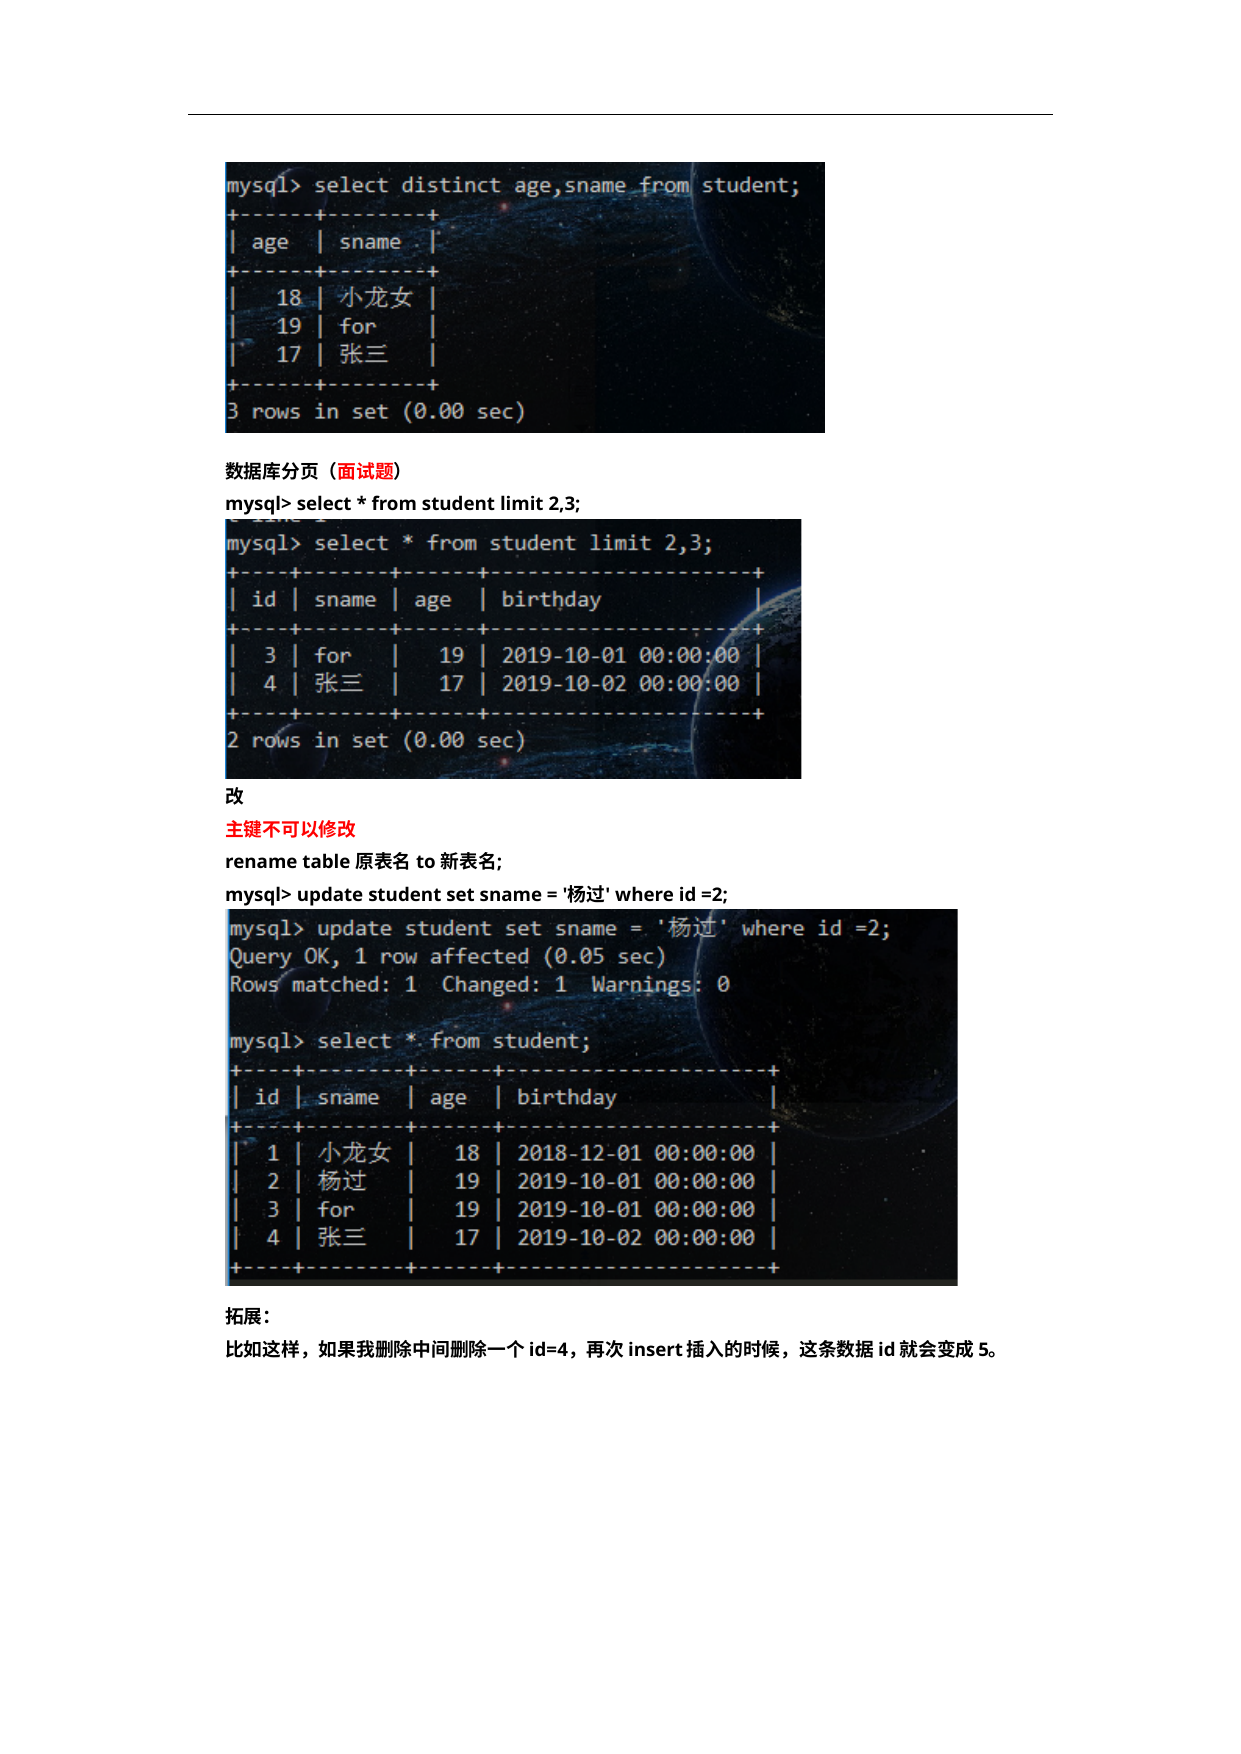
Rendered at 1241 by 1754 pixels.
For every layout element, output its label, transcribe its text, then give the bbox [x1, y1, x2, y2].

text mysql> select * from student limit 2,3; [187, 487, 1053, 519]
text rename table 原表名 to 新表名; [187, 844, 1053, 877]
picture [225, 162, 825, 433]
text 拓展： [187, 1299, 1053, 1332]
text mysql> update student set sname = '杨过' where id =2; [187, 877, 1053, 909]
picture [225, 909, 958, 1286]
text 主键不可以修改 [187, 812, 1053, 844]
text 数据库分页（面试题） [187, 454, 1053, 487]
text 改 [187, 779, 1053, 812]
picture [225, 519, 802, 779]
text 比如这样，如果我删除中间删除一个id=4，再次insert插入的时候，这条数据id就会变成5。 [187, 1332, 1053, 1364]
